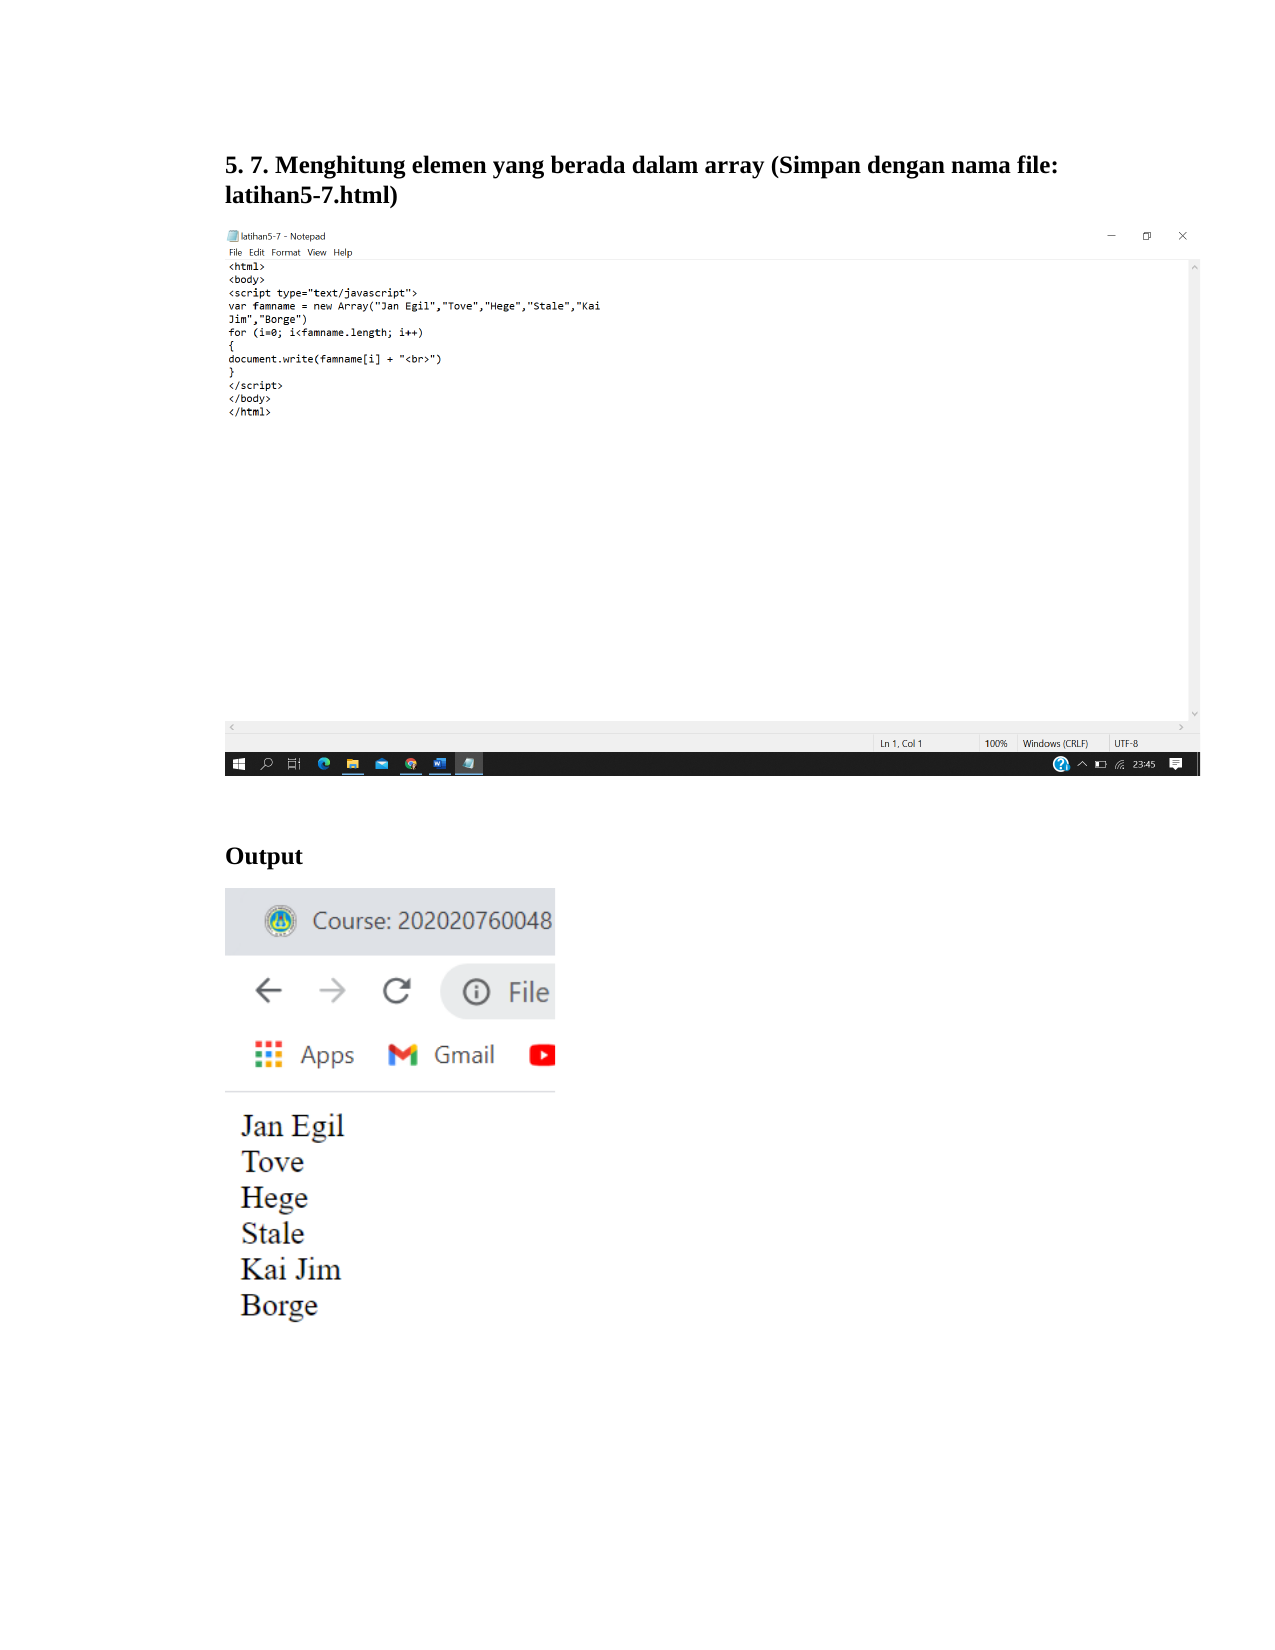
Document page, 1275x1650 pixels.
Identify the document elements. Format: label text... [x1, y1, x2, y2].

picture [225, 888, 556, 1366]
text Output [225, 841, 1125, 870]
text 5. 7. Menghitung elemen yang berada dalam array (Simpan dengan nama file: latihan5-7.html) [225, 150, 1125, 209]
picture [225, 227, 1200, 776]
